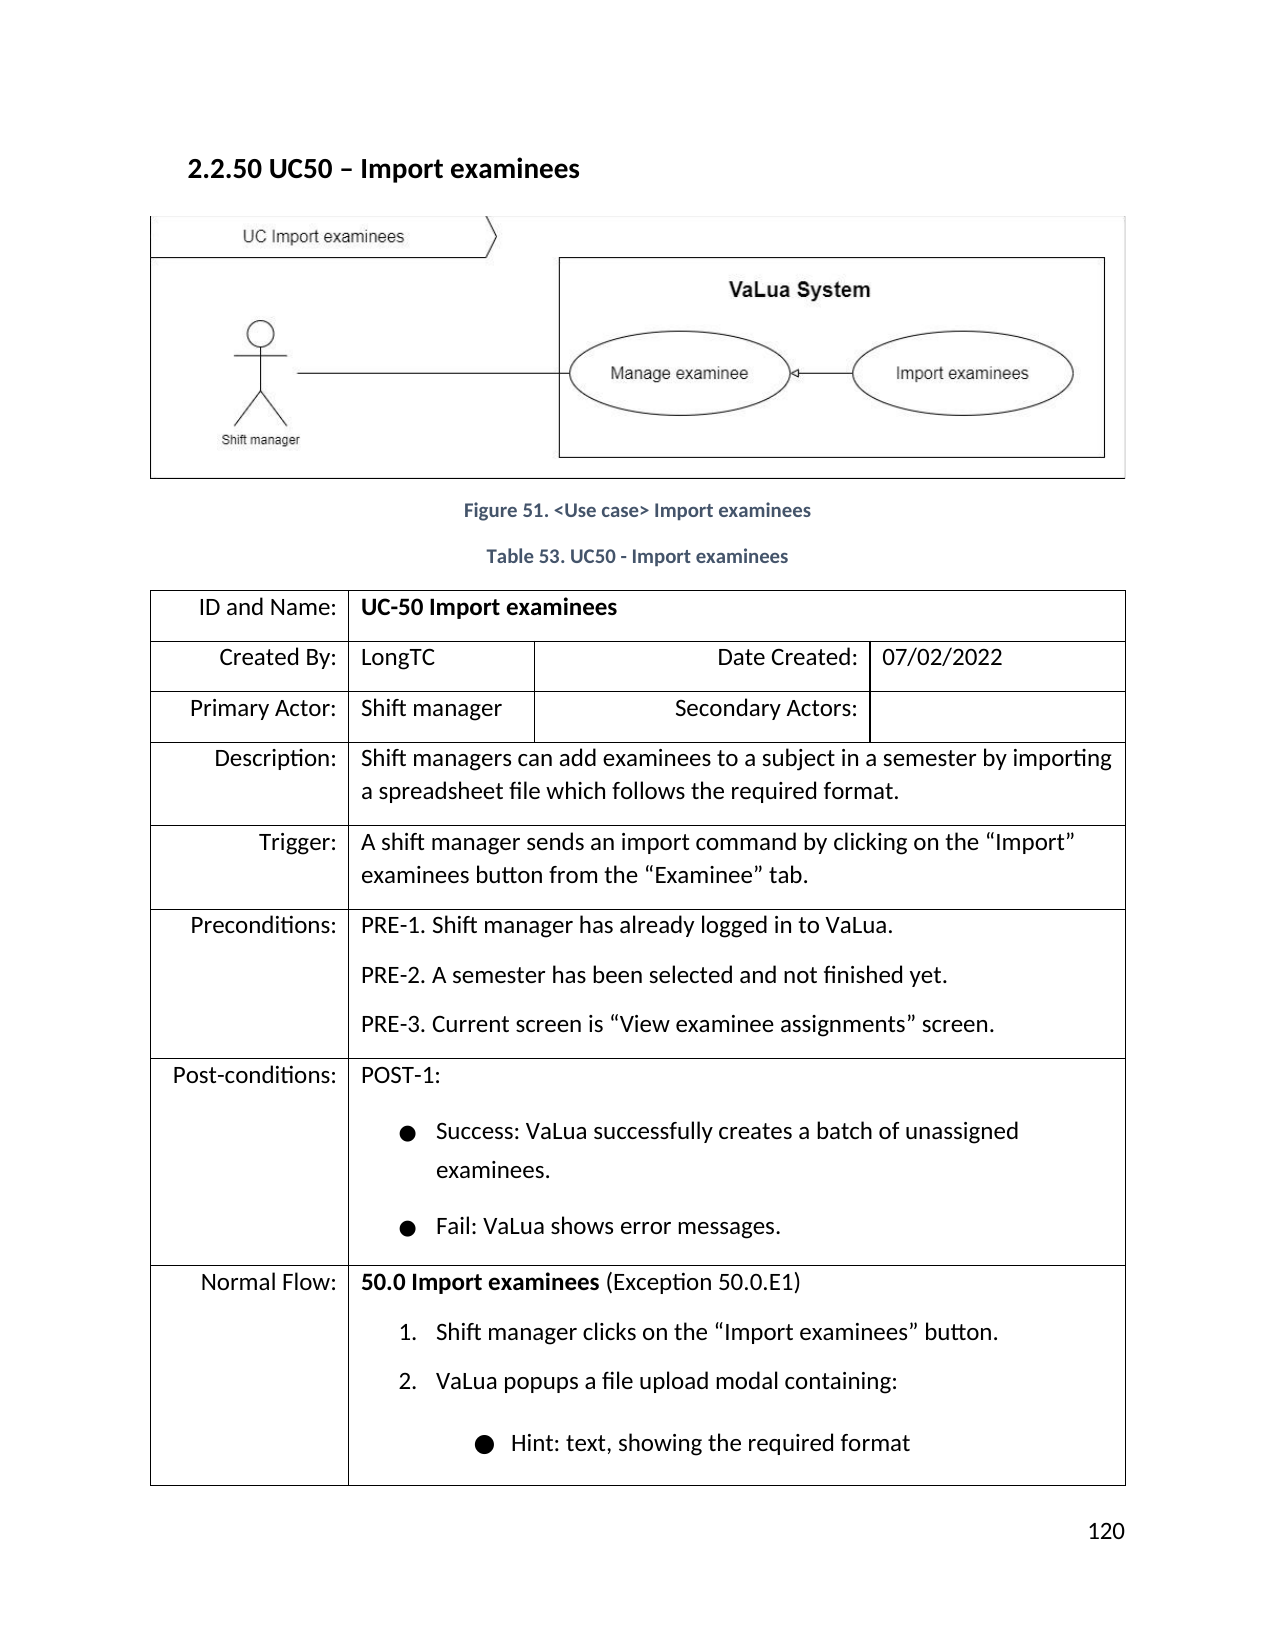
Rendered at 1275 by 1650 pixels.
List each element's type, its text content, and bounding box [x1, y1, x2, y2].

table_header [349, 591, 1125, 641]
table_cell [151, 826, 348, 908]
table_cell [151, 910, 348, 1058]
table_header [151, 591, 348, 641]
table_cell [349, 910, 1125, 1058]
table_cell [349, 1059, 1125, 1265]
text Figure 51. <Use case> Import examinees [150, 497, 1125, 523]
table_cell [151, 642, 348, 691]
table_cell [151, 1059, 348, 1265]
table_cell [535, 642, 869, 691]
text Table 53. UC50 - Import examinees [150, 544, 1125, 569]
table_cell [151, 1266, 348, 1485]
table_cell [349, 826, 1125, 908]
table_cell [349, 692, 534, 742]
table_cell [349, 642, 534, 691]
picture [150, 216, 1125, 479]
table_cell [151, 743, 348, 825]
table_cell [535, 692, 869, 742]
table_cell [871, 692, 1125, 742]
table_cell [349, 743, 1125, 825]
subtitle 2.2.50 UC50 – Import examinees [187, 150, 1125, 186]
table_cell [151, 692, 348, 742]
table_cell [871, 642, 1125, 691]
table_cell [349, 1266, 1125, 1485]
